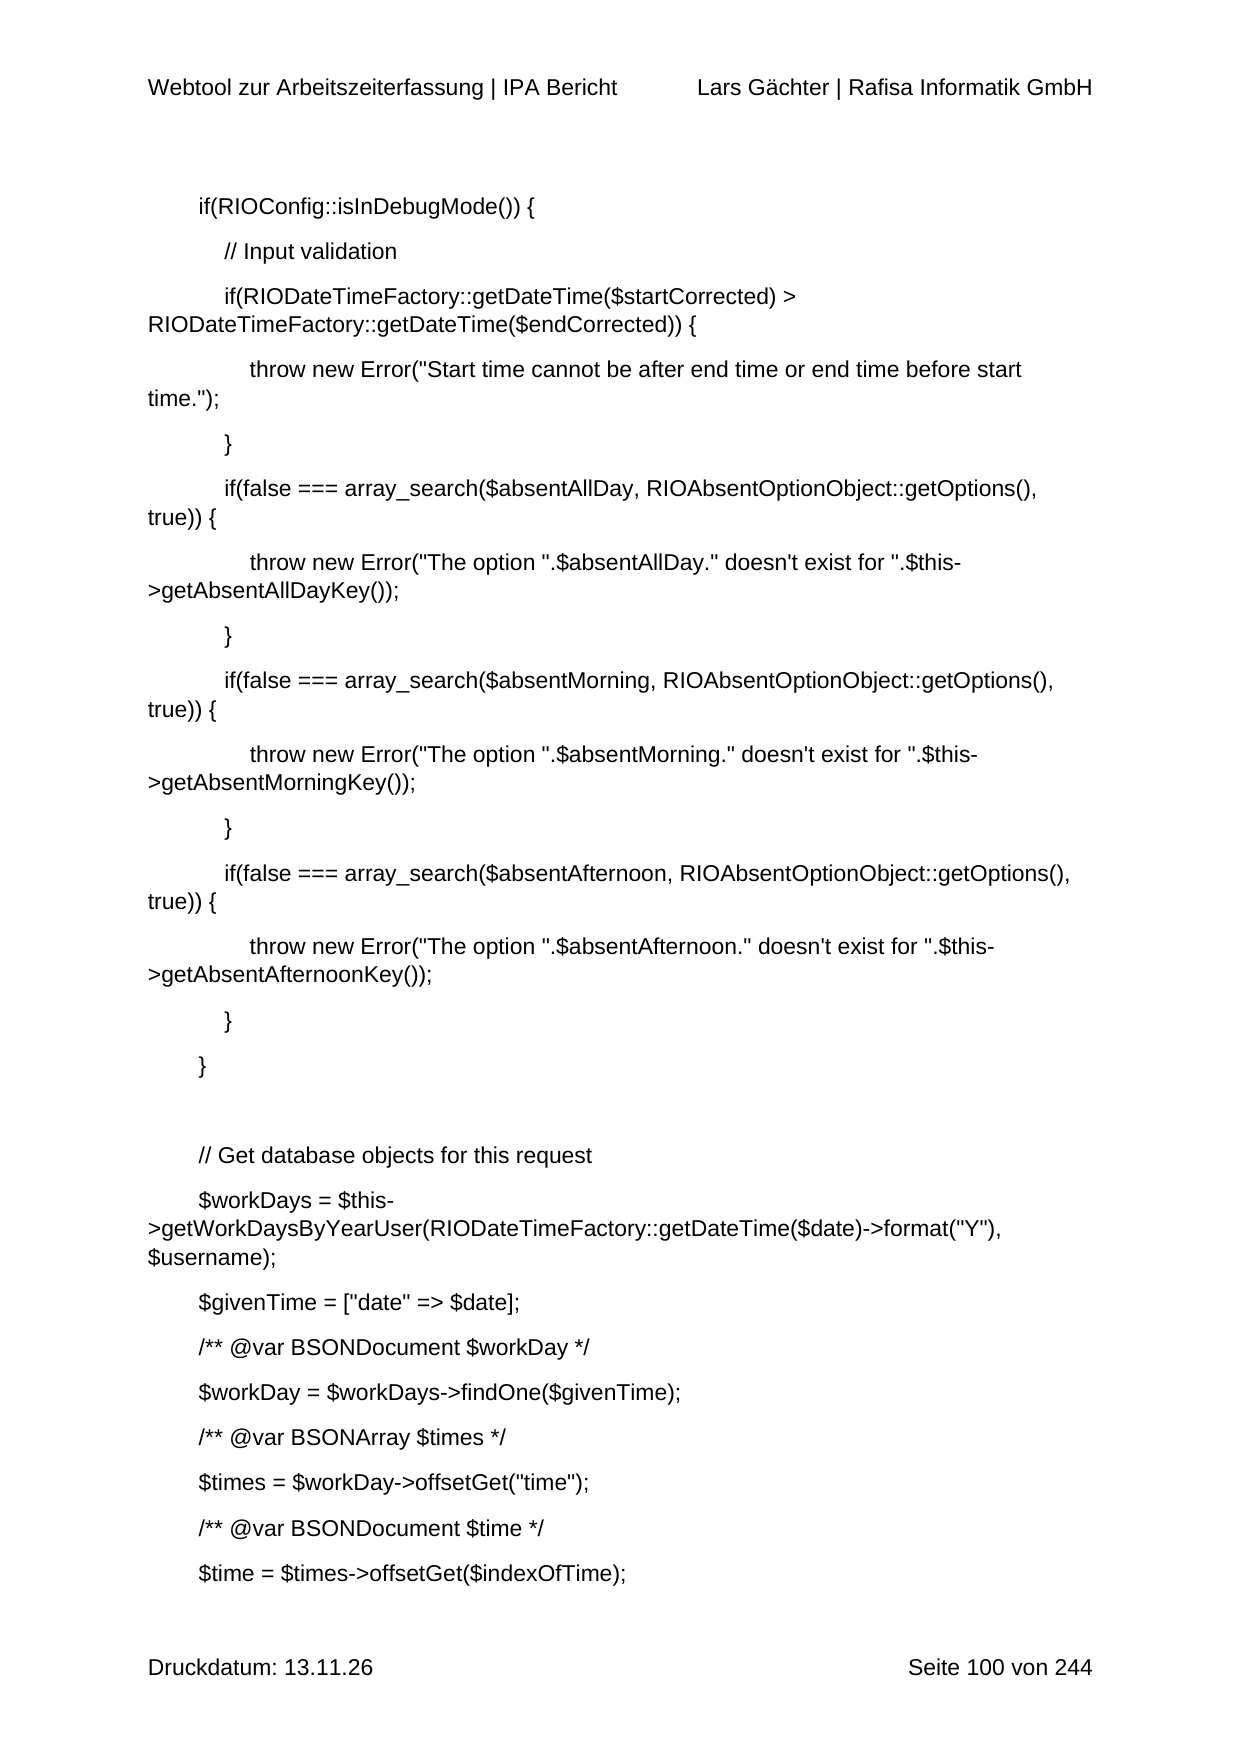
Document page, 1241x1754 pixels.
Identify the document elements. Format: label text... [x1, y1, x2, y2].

text $workDay = $workDays->findOne($givenTime); [148, 1379, 1093, 1406]
text } [148, 814, 1093, 841]
text if(false === array_search($absentAllDay, RIOAbsentOptionObject::getOptions(), true)) { [148, 475, 1093, 530]
text throw new Error("Start time cannot be after end time or end time before start time."); [148, 356, 1093, 411]
text if(RIODateTimeFactory::getDateTime($startCorrected) > RIODateTimeFactory::getDateTime($endCorrected)) { [148, 283, 1093, 338]
text } [148, 1007, 1093, 1033]
text if(false === array_search($absentMorning, RIOAbsentOptionObject::getOptions(), true)) { [148, 667, 1093, 722]
text } [148, 622, 1093, 648]
text /** @var BSONDocument $time */ [148, 1514, 1093, 1541]
text // Get database objects for this request [148, 1142, 1093, 1168]
text // Input validation [148, 238, 1093, 264]
text if(RIOConfig::isInDebugMode()) { [148, 193, 1093, 219]
text } [148, 1052, 1093, 1078]
text if(false === array_search($absentAfternoon, RIOAbsentOptionObject::getOptions(), true)) { [148, 859, 1093, 914]
text throw new Error("The option ".$absentAllDay." doesn't exist for ".$this->getAbsentAllDayKey()); [148, 549, 1093, 603]
text /** @var BSONArray $times */ [148, 1424, 1093, 1451]
text $time = $times->offsetGet($indexOfTime); [148, 1559, 1093, 1586]
text throw new Error("The option ".$absentAfternoon." doesn't exist for ".$this->getAbsentAfternoonKey()); [148, 933, 1093, 988]
text /** @var BSONDocument $workDay */ [148, 1334, 1093, 1360]
text throw new Error("The option ".$absentMorning." doesn't exist for ".$this->getAbsentMorningKey()); [148, 741, 1093, 796]
text $workDays = $this->getWorkDaysByYearUser(RIODateTimeFactory::getDateTime($date)->format("Y"),$username); [148, 1187, 1093, 1270]
text $times = $workDay->offsetGet("time"); [148, 1469, 1093, 1496]
text } [148, 430, 1093, 456]
text $givenTime = ["date" => $date]; [148, 1289, 1093, 1315]
